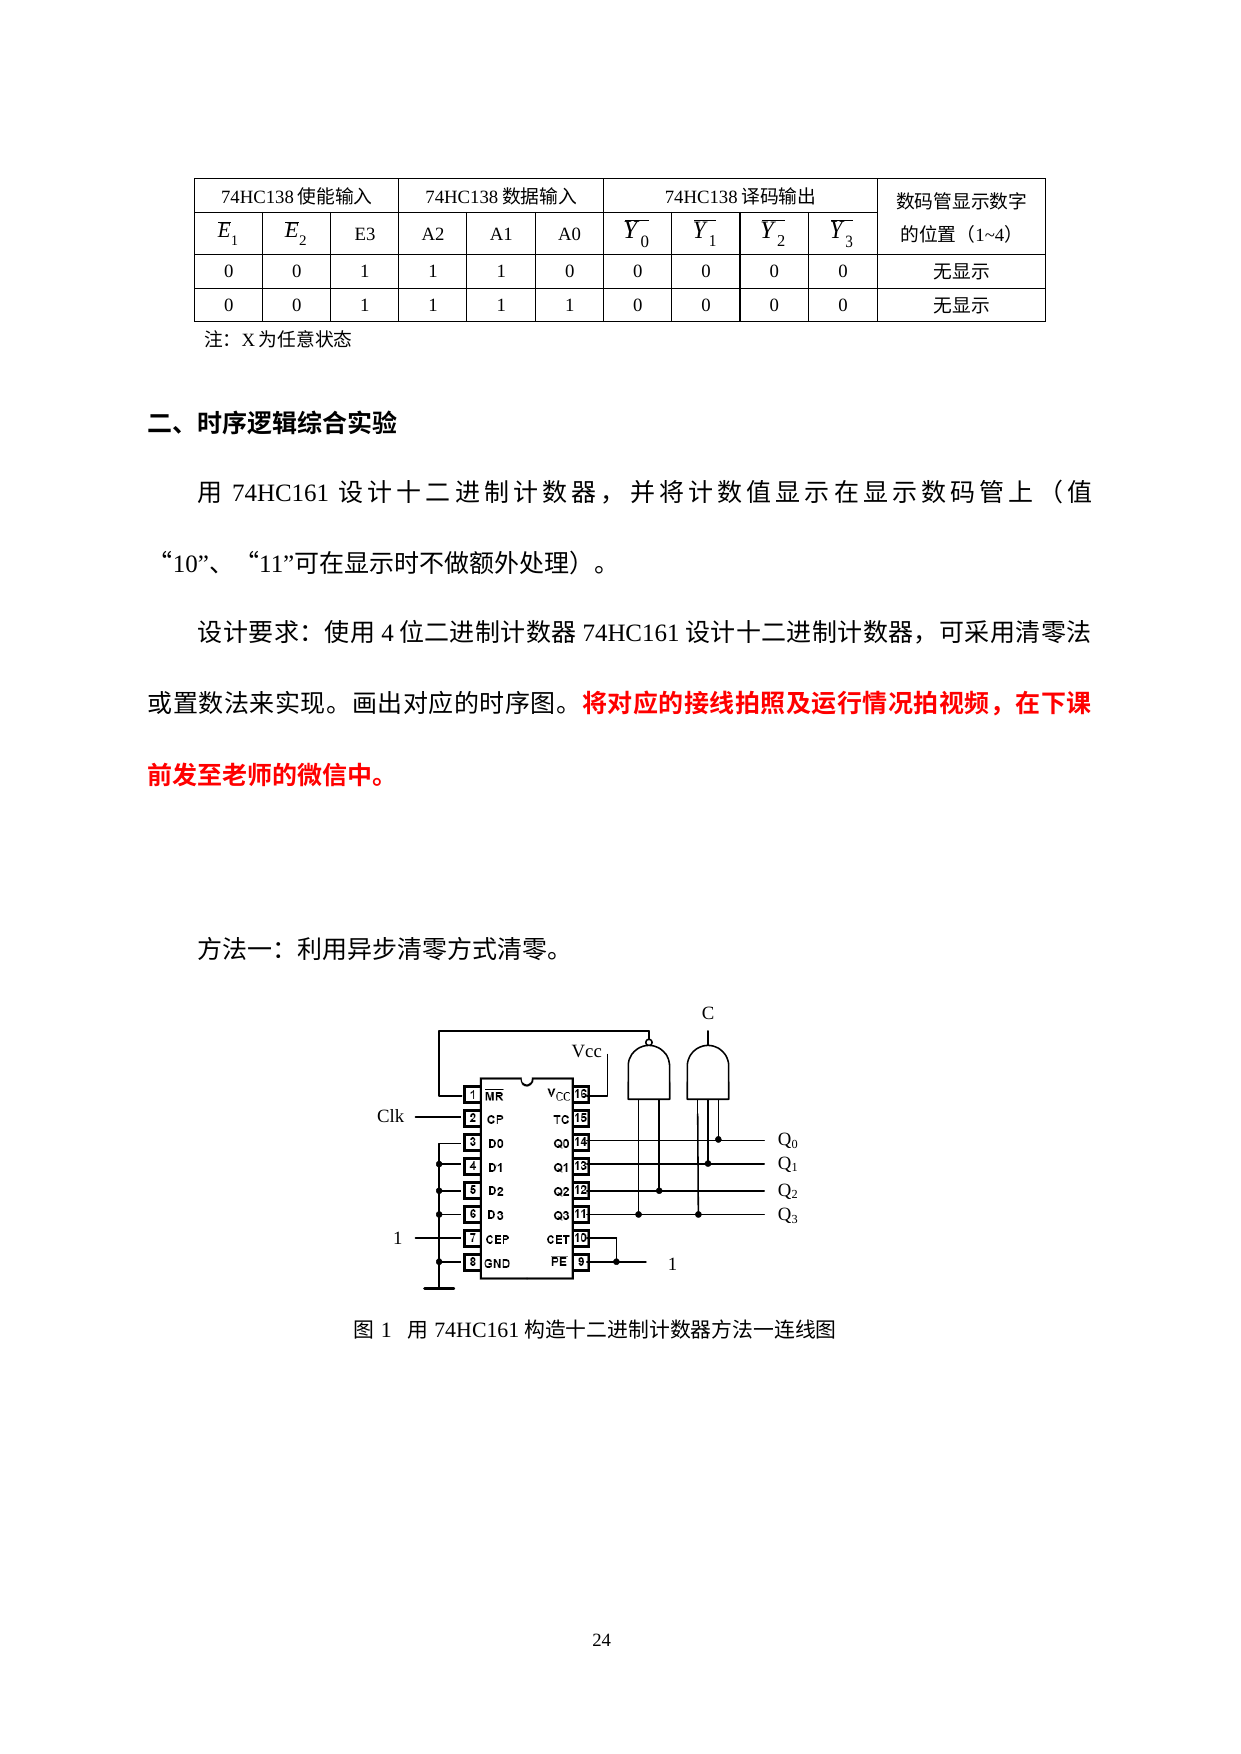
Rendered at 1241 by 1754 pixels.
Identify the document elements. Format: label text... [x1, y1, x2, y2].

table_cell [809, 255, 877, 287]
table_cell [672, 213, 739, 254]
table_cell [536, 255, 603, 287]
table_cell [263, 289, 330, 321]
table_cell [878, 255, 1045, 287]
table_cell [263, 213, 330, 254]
text 注：X为任意状态 [148, 322, 1092, 354]
text 设计要求：使用4位二进制计数器74HC161设计十二进制计数器，可采用清零法或置数法来实现。画出对应的时序图。将对应的接线拍照及运行情况拍视频，在下课前发至老师的微信中。 [148, 598, 1092, 806]
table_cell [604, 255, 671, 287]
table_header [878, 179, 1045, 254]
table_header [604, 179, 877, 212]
text 方法一：利用异步清零方式清零。 [148, 916, 1092, 981]
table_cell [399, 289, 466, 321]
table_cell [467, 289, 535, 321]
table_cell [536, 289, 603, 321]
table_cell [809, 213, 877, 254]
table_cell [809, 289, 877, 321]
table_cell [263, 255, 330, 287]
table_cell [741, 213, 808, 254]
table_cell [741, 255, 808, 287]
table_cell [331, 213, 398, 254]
text 用74HC161设计十二进制计数器，并将计数值显示在显示数码管上（值“10”、“11”可在显示时不做额外处理）。 [148, 458, 1092, 594]
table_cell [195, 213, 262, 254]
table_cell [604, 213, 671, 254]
text 二、时序逻辑综合实验 [148, 389, 1092, 454]
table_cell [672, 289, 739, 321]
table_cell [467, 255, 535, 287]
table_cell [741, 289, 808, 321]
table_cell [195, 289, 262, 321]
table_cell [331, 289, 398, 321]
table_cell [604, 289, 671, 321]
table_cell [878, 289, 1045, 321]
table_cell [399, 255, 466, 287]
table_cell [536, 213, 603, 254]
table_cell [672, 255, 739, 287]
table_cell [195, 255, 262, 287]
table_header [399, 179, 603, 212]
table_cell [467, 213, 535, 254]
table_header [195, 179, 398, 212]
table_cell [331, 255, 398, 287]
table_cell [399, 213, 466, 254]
